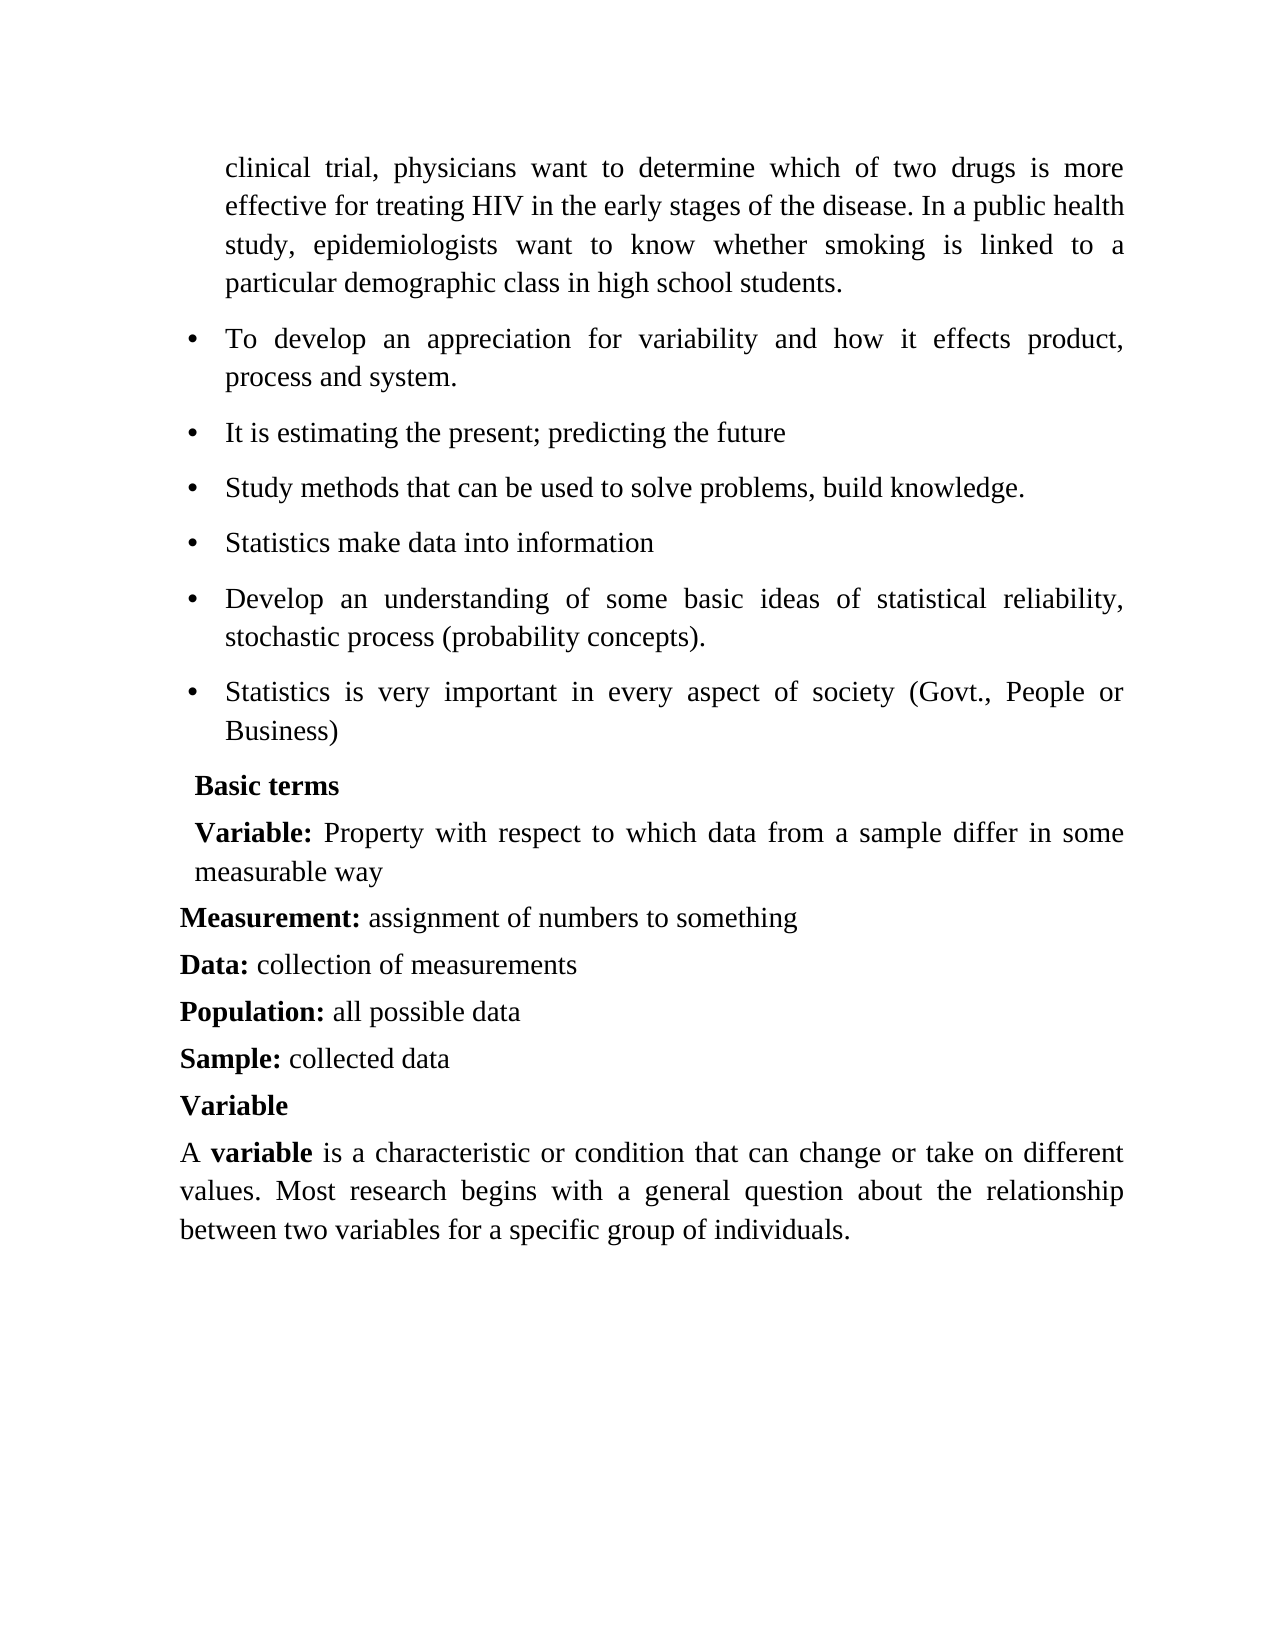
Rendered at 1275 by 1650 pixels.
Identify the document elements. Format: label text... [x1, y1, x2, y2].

list Develop an understanding of some basic ideas of statistical reliability, stochastic process (probability concepts). [187, 581, 1125, 653]
text Variable: Property with respect to which data from a sample differ in some measurable way [194, 815, 1125, 887]
text Sample: collected data [179, 1041, 1125, 1075]
list Statistics is very important in every aspect of society (Govt., People or Business) [187, 674, 1125, 747]
text Basic terms [194, 768, 1125, 802]
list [187, 150, 1125, 299]
list It is estimating the present; predicting the future [187, 415, 1125, 448]
text Population: all possible data [179, 994, 1125, 1028]
text Variable [179, 1088, 1125, 1122]
text Data: collection of measurements [179, 947, 1125, 981]
list To develop an appreciation for variability and how it effects product, process and system. [187, 321, 1125, 393]
text Measurement: assignment of numbers to something [179, 901, 1125, 934]
list Statistics make data into information [187, 525, 1125, 559]
list Study methods that can be used to solve problems, build knowledge. [187, 470, 1125, 504]
text A variable is a characteristic or condition that can change or take on different values. Most research begins with a general question about the relationship between two variables for a specific group of individuals. [179, 1135, 1125, 1246]
